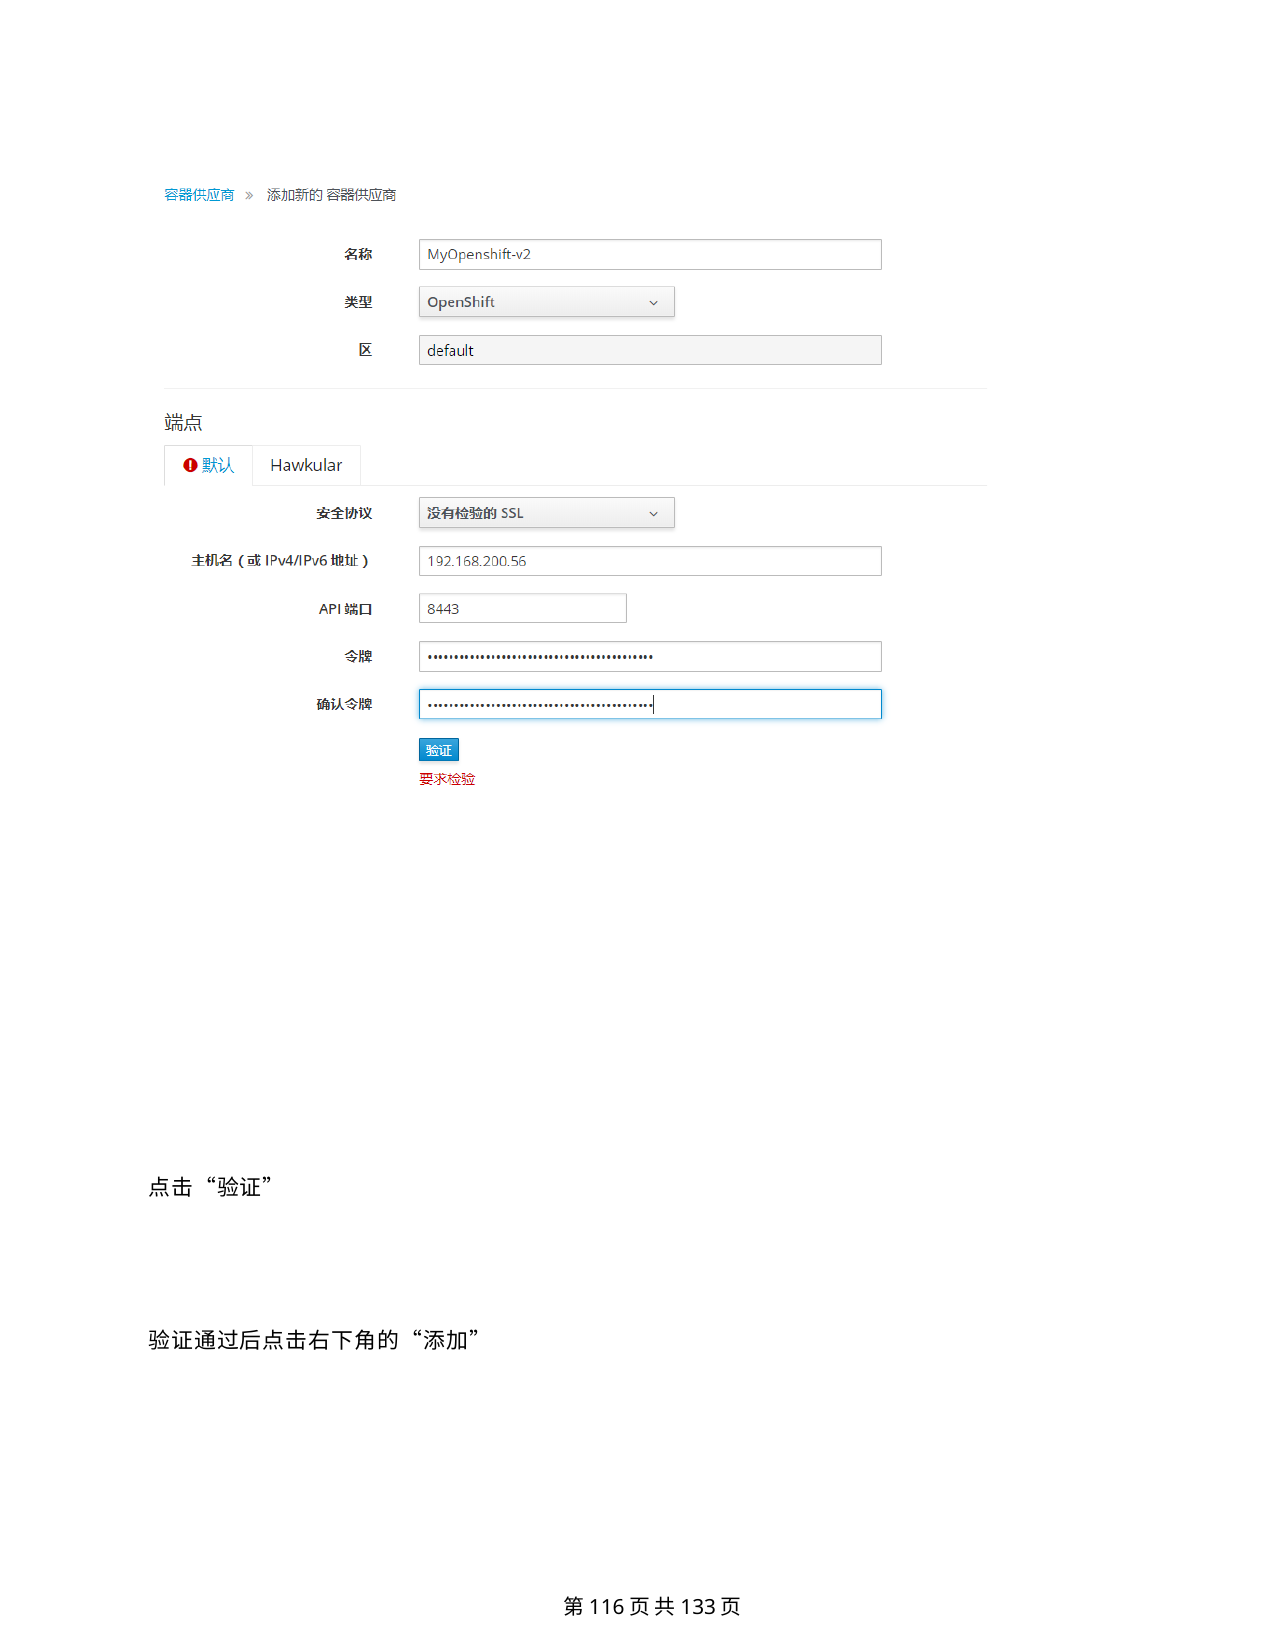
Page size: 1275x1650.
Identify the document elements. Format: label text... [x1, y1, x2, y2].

text 点击“验证” [148, 1167, 1156, 1204]
picture [148, 175, 988, 830]
text 验证通过后点击右下角的“添加” [148, 1320, 1156, 1358]
